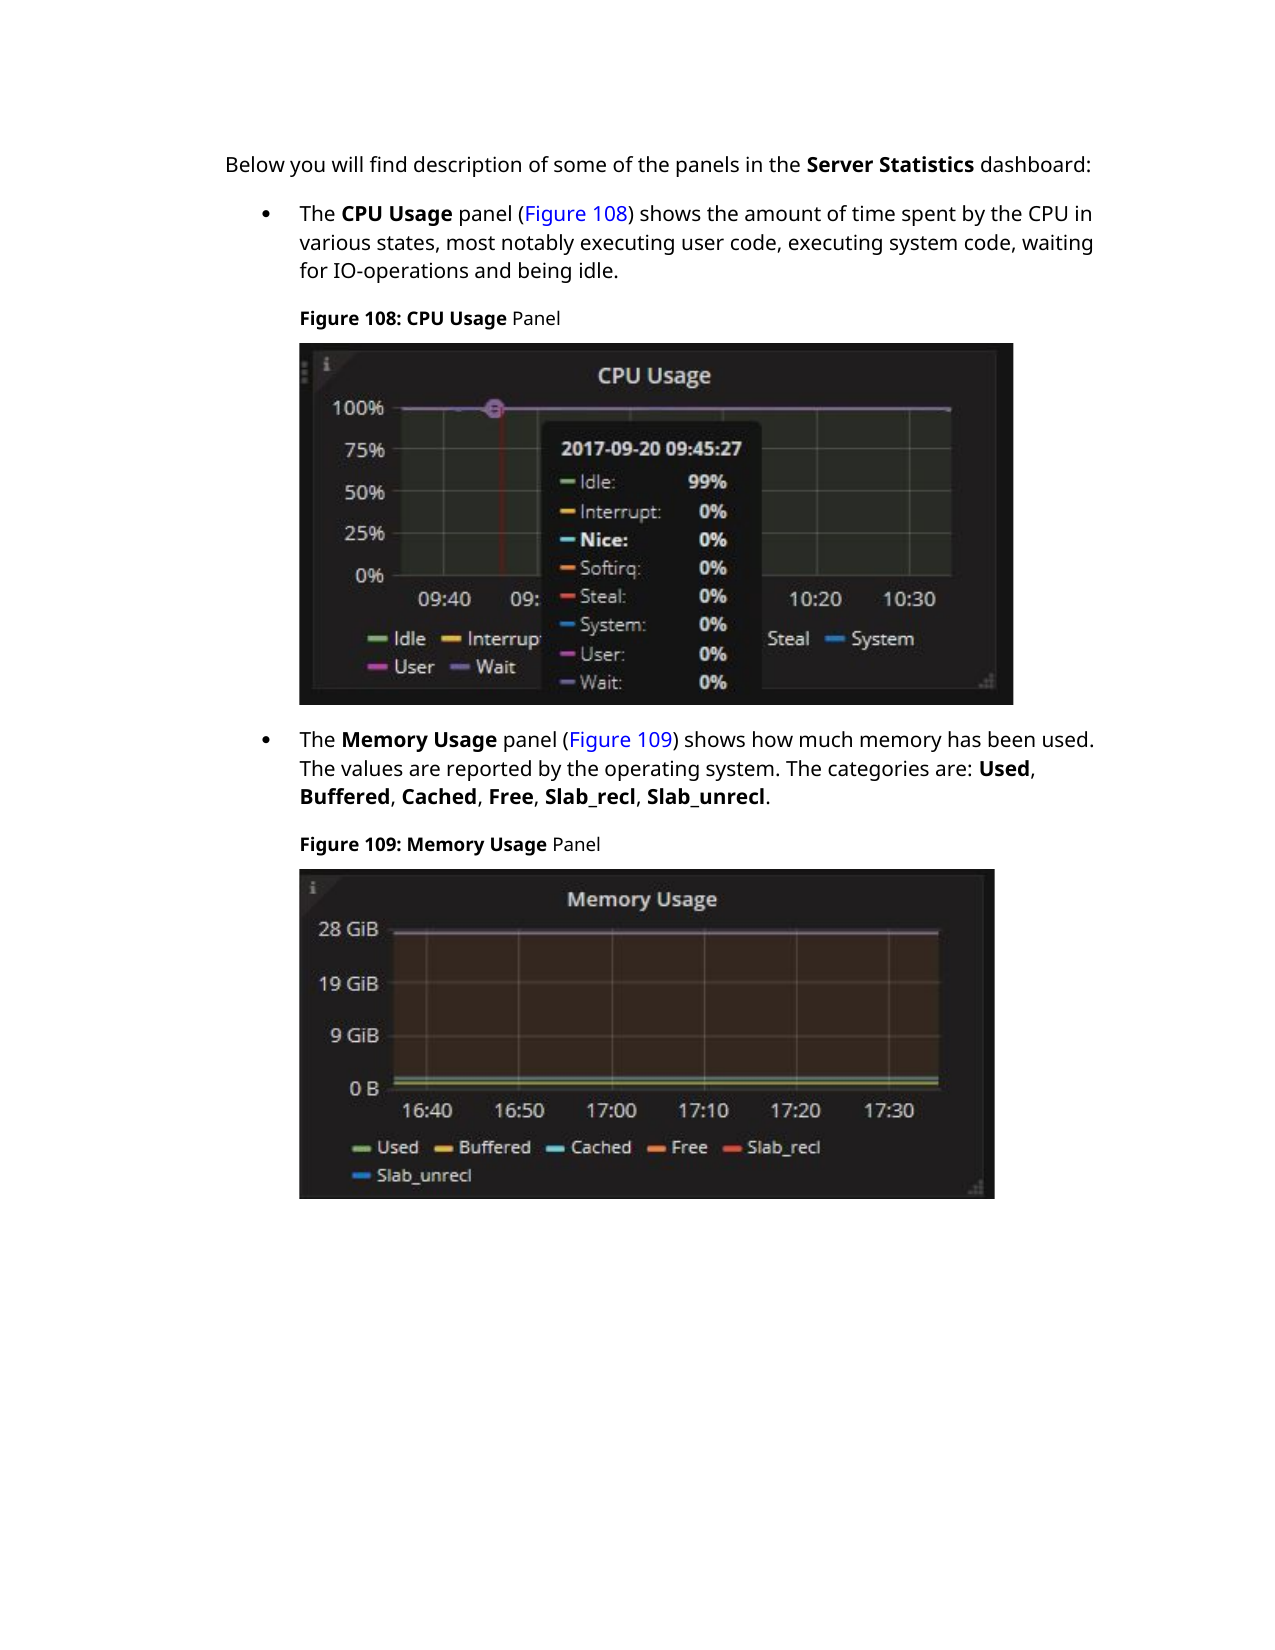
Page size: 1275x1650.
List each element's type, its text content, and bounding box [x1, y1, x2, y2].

list The CPU Usage panel (Figure 108) shows the amount of time spent by the CPU in various states, most notably executing user code, executing system code, waiting for IO-operations and being idle. [262, 199, 1125, 284]
list The Memory Usage panel (Figure 109) shows how much memory has been used. The values are reported by the operating system. The categories are: Used, Buffered, Cached, Free, Slab_recl, Slab_unrecl. [262, 725, 1125, 811]
picture [299, 343, 1014, 705]
text Below you will find description of some of the panels in the Server Statistics dashboard: [225, 150, 1125, 178]
picture [299, 869, 995, 1199]
text Figure 108: CPU Usage Panel [299, 305, 1125, 331]
text Figure 109: Memory Usage Panel [299, 831, 1125, 857]
